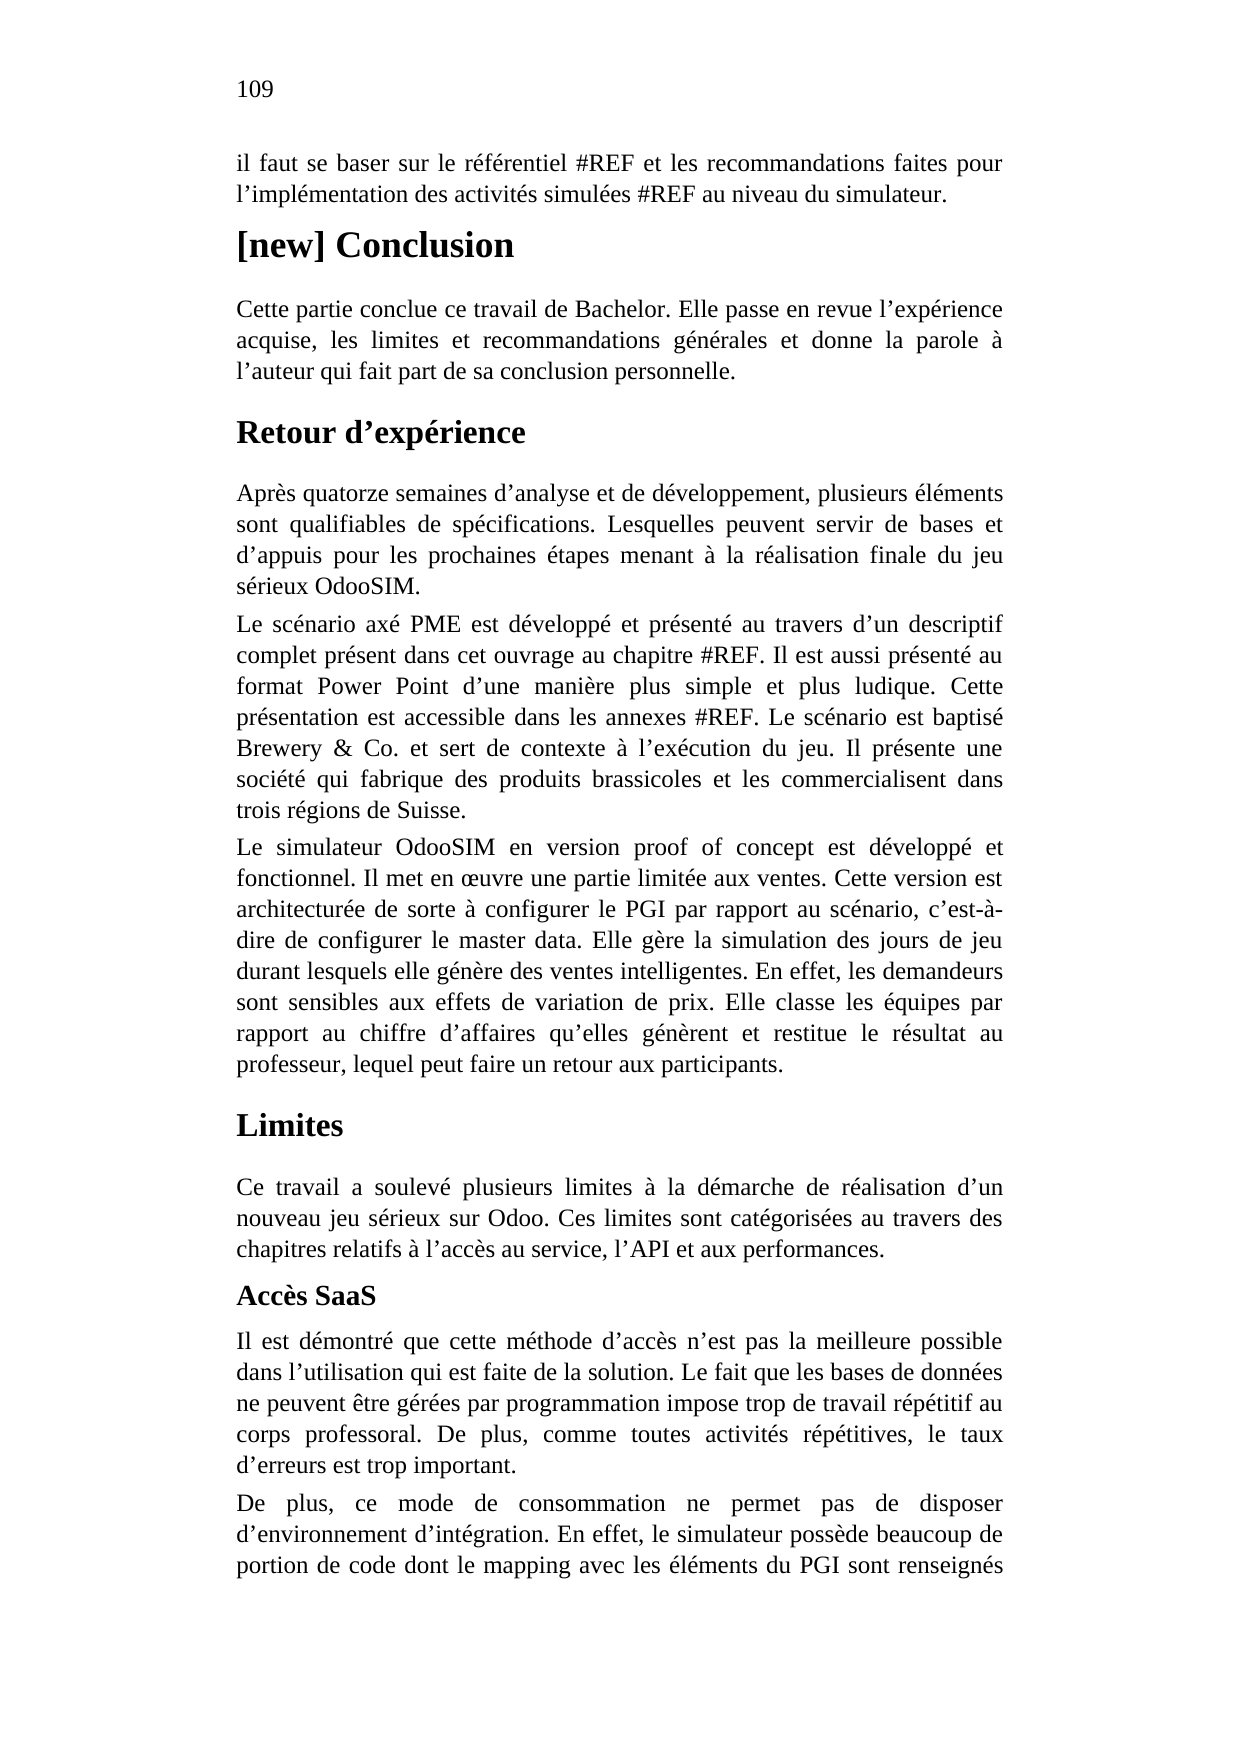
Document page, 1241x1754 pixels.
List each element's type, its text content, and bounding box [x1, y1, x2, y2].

text Limites [236, 1106, 1004, 1144]
text Après quatorze semaines d’analyse et de développement, plusieurs éléments sont qualifiables de spécifications. Lesquelles peuvent servir de bases et d’appuis pour les prochaines étapes menant à la réalisation finale du jeu sérieux OdooSIM. [236, 478, 1004, 600]
text Retour d’expérience [236, 412, 1004, 450]
text Le simulateur OdooSIM en version proof of concept est développé et fonctionnel. Il met en œuvre une partie limitée aux ventes. Cette version est architecturée de sorte à configurer le PGI par rapport au scénario, c’est-à-dire de configurer le master data. Elle gère la simulation des jours de jeu durant lesquels elle génère des ventes intelligentes. En effet, les demandeurs sont sensibles aux effets de variation de prix. Elle classe les équipes par rapport au chiffre d’affaires qu’elles génèrent et restitue le résultat au professeur, lequel peut faire un retour aux participants. [236, 832, 1004, 1078]
text Il est démontré que cette méthode d’accès n’est pas la meilleure possible dans l’utilisation qui est faite de la solution. Le fait que les bases de données ne peuvent être gérées par programmation impose trop de travail répétitif au corps professoral. De plus, comme toutes activités répétitives, le taux d’erreurs est trop important. [236, 1326, 1004, 1479]
text Le scénario axé PME est développé et présenté au travers d’un descriptif complet présent dans cet ouvrage au chapitre #REF. Il est aussi présenté au format Power Point d’une manière plus simple et plus ludique. Cette présentation est accessible dans les annexes #REF. Le scénario est baptisé Brewery & Co. et sert de contexte à l’exécution du jeu. Il présente une société qui fabrique des produits brassicoles et les commercialisent dans trois régions de Suisse. [236, 609, 1004, 824]
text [236, 148, 1004, 207]
text Ce travail a soulevé plusieurs limites à la démarche de réalisation d’un nouveau jeu sérieux sur Odoo. Ces limites sont catégorisées au travers des chapitres relatifs à l’accès au service, l’API et aux performances. [236, 1172, 1004, 1263]
text Cette partie conclue ce travail de Bachelor. Elle passe en revue l’expérience acquise, les limites et recommandations générales et donne la parole à l’auteur qui fait part de sa conclusion personnelle. [236, 294, 1004, 385]
text [new] Conclusion [236, 222, 1004, 265]
text Accès SaaS [236, 1278, 1004, 1311]
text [236, 1488, 1004, 1578]
